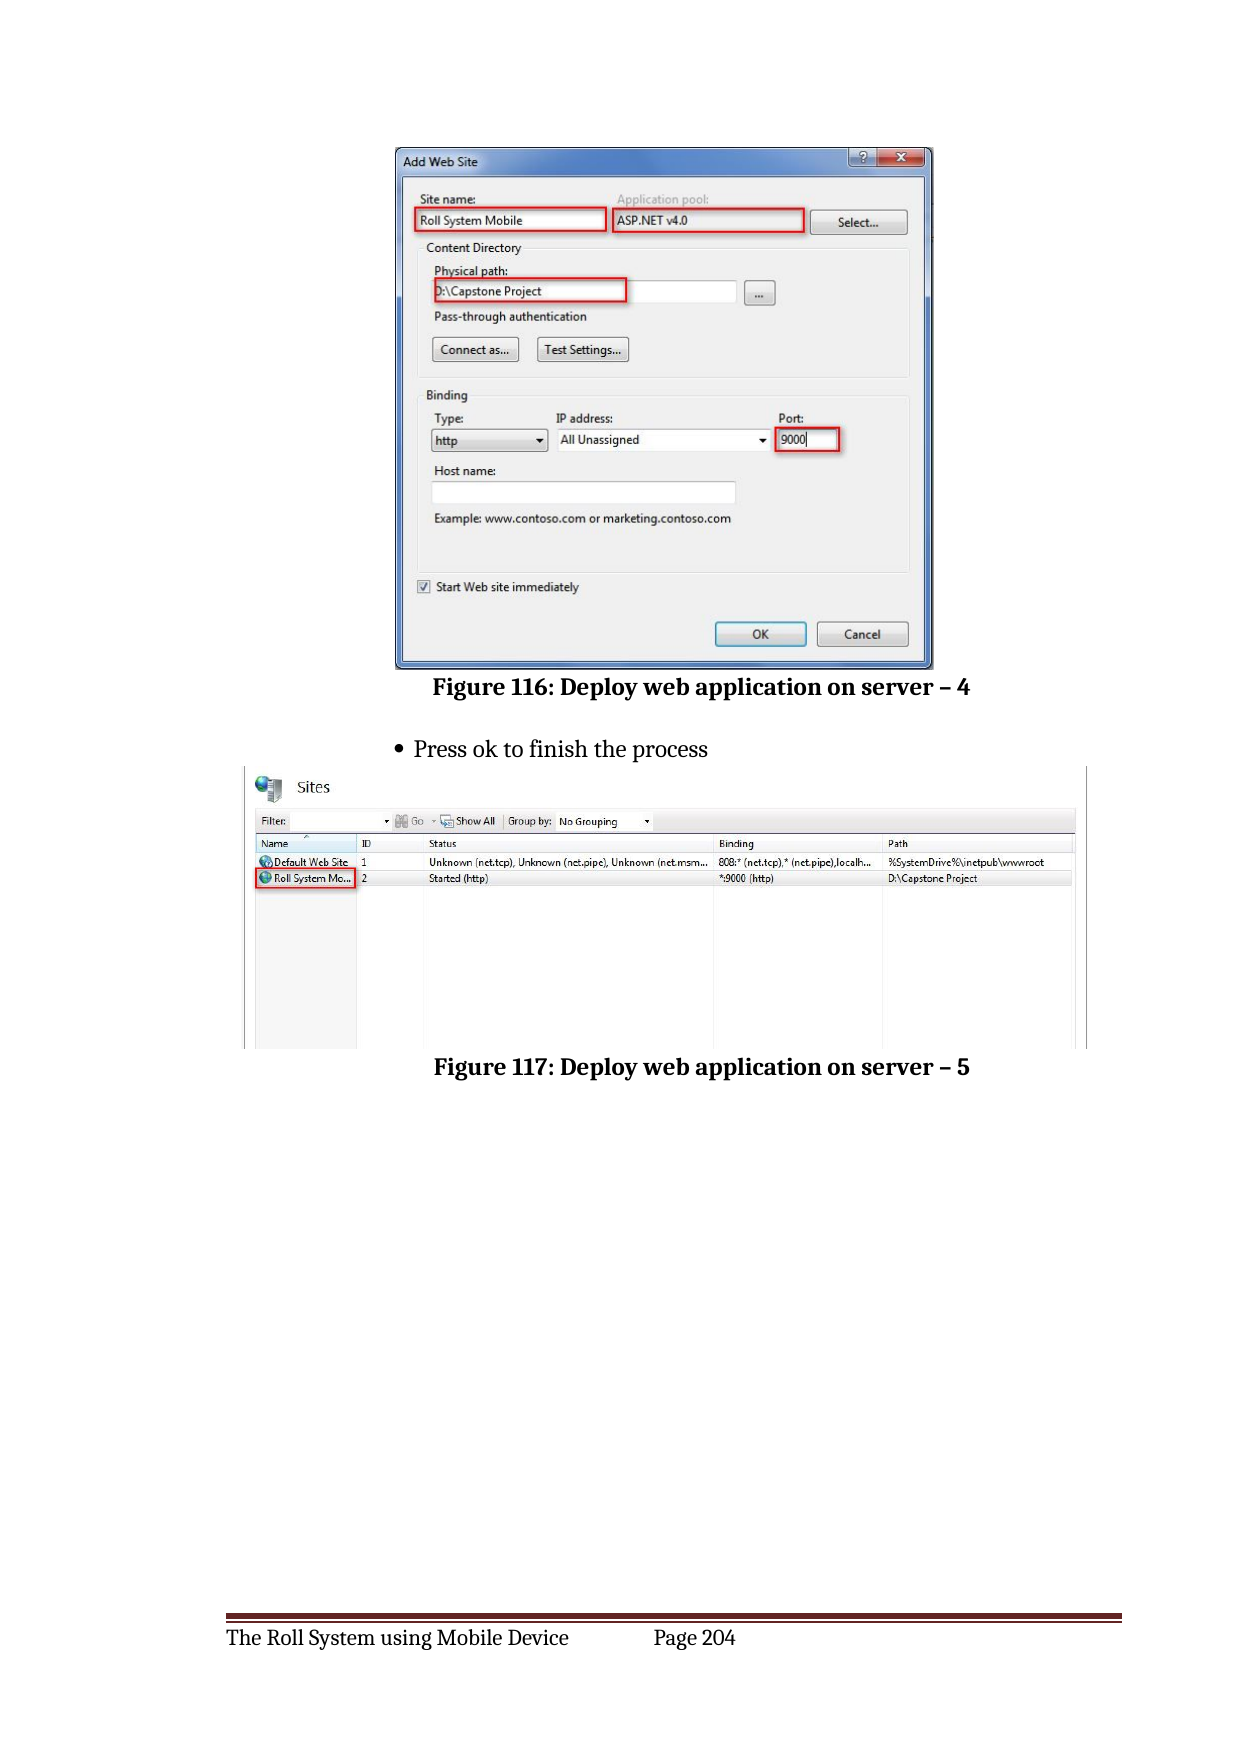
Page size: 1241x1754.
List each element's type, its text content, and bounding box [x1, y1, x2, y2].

list Press ok to finish the process [394, 735, 1122, 764]
picture [395, 147, 934, 670]
picture [241, 766, 1088, 1049]
